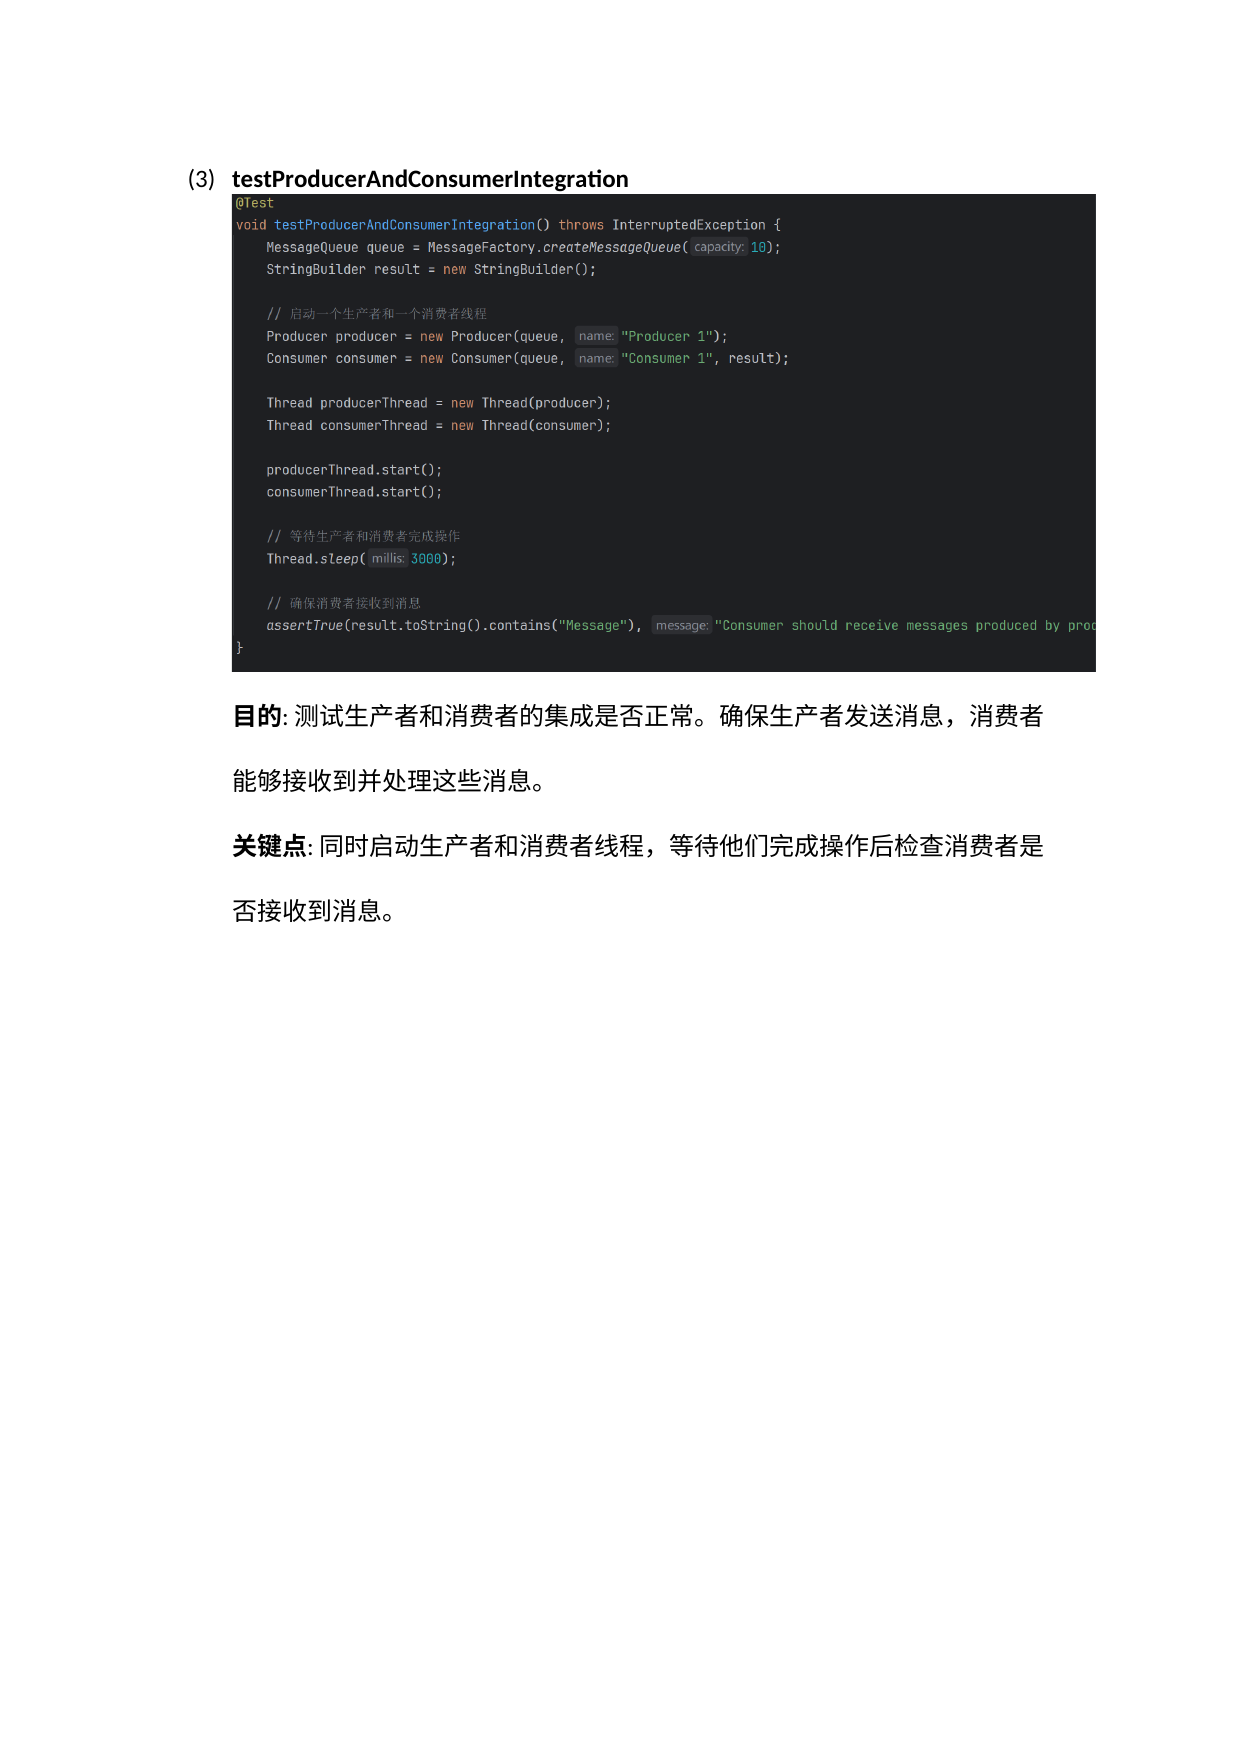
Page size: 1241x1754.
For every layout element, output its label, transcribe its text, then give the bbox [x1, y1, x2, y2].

picture [231, 194, 1096, 672]
